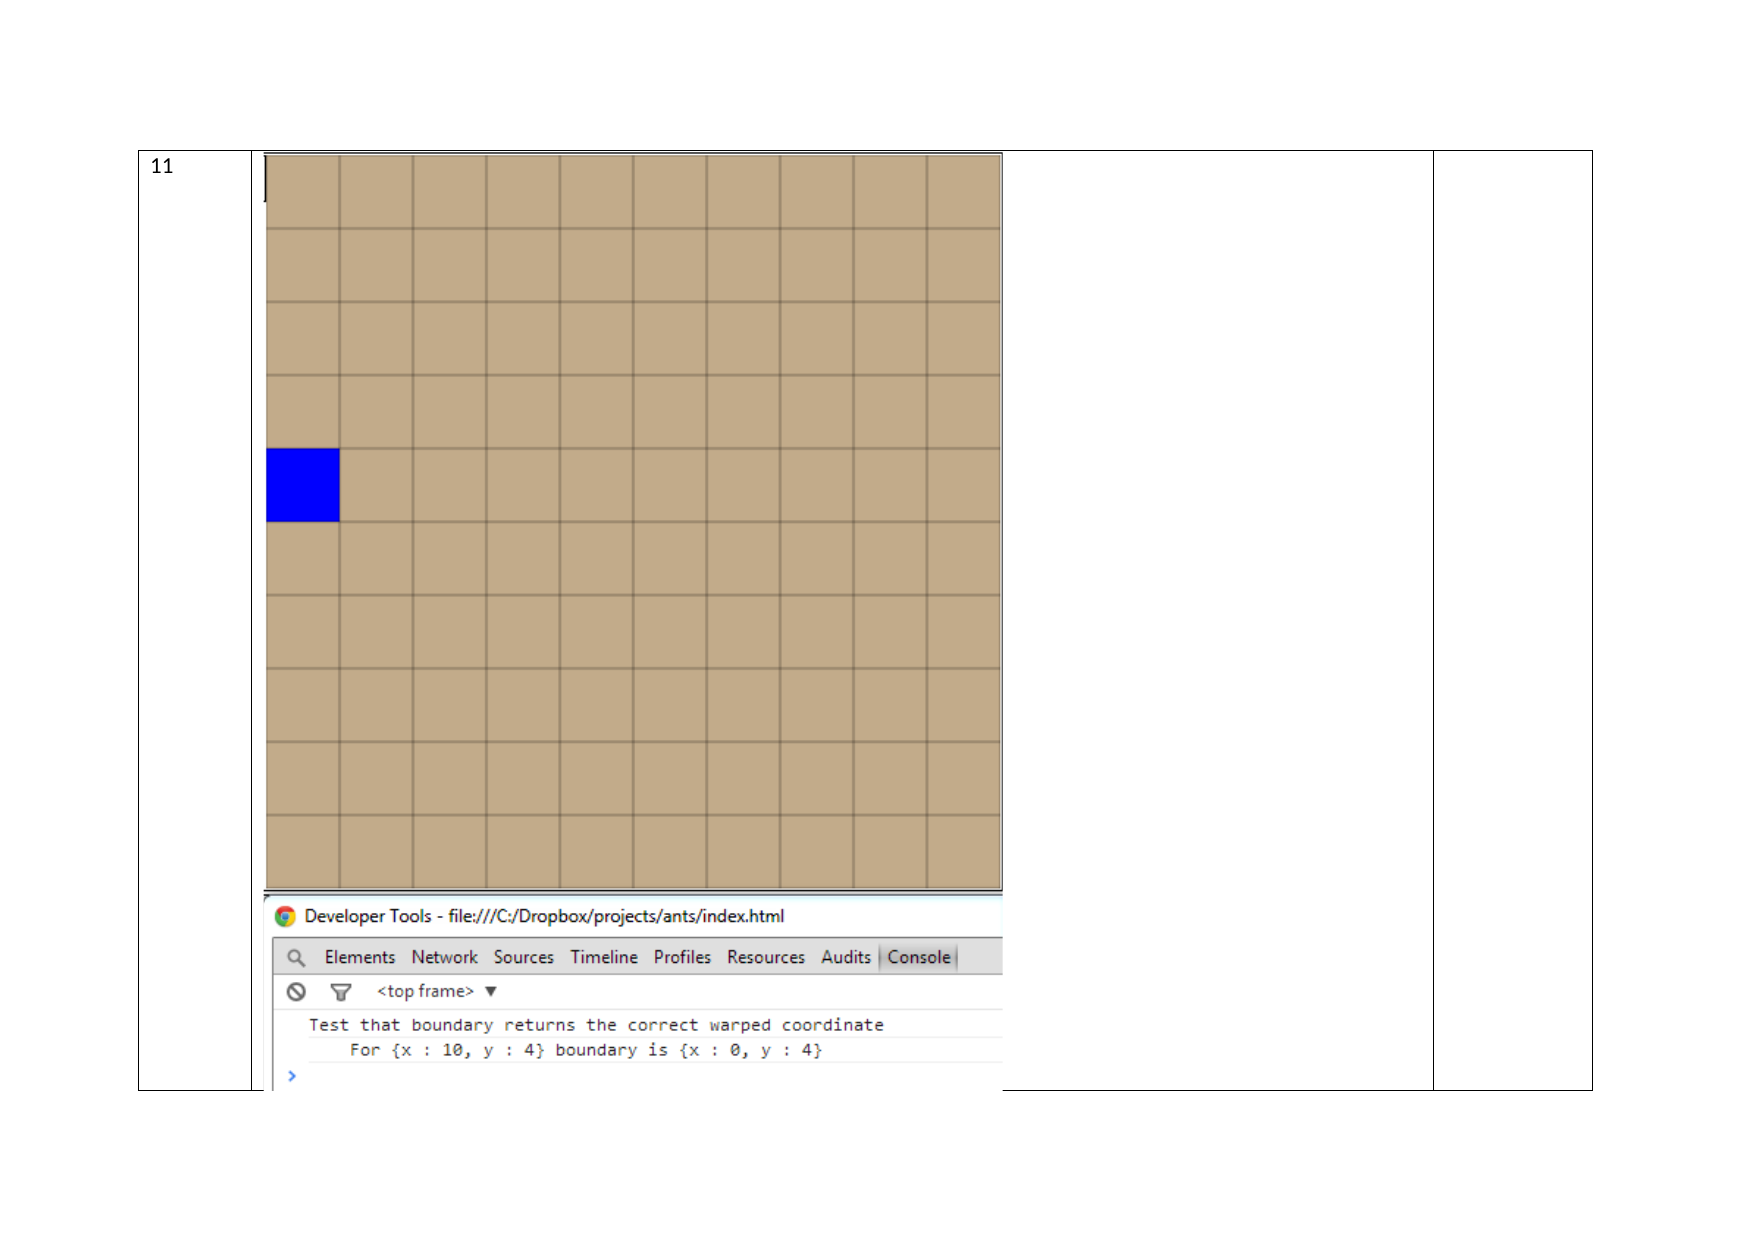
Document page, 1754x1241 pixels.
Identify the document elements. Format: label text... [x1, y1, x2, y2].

table_cell [252, 151, 1433, 1090]
picture [262, 151, 1002, 1089]
table_cell 11 [139, 151, 251, 1090]
